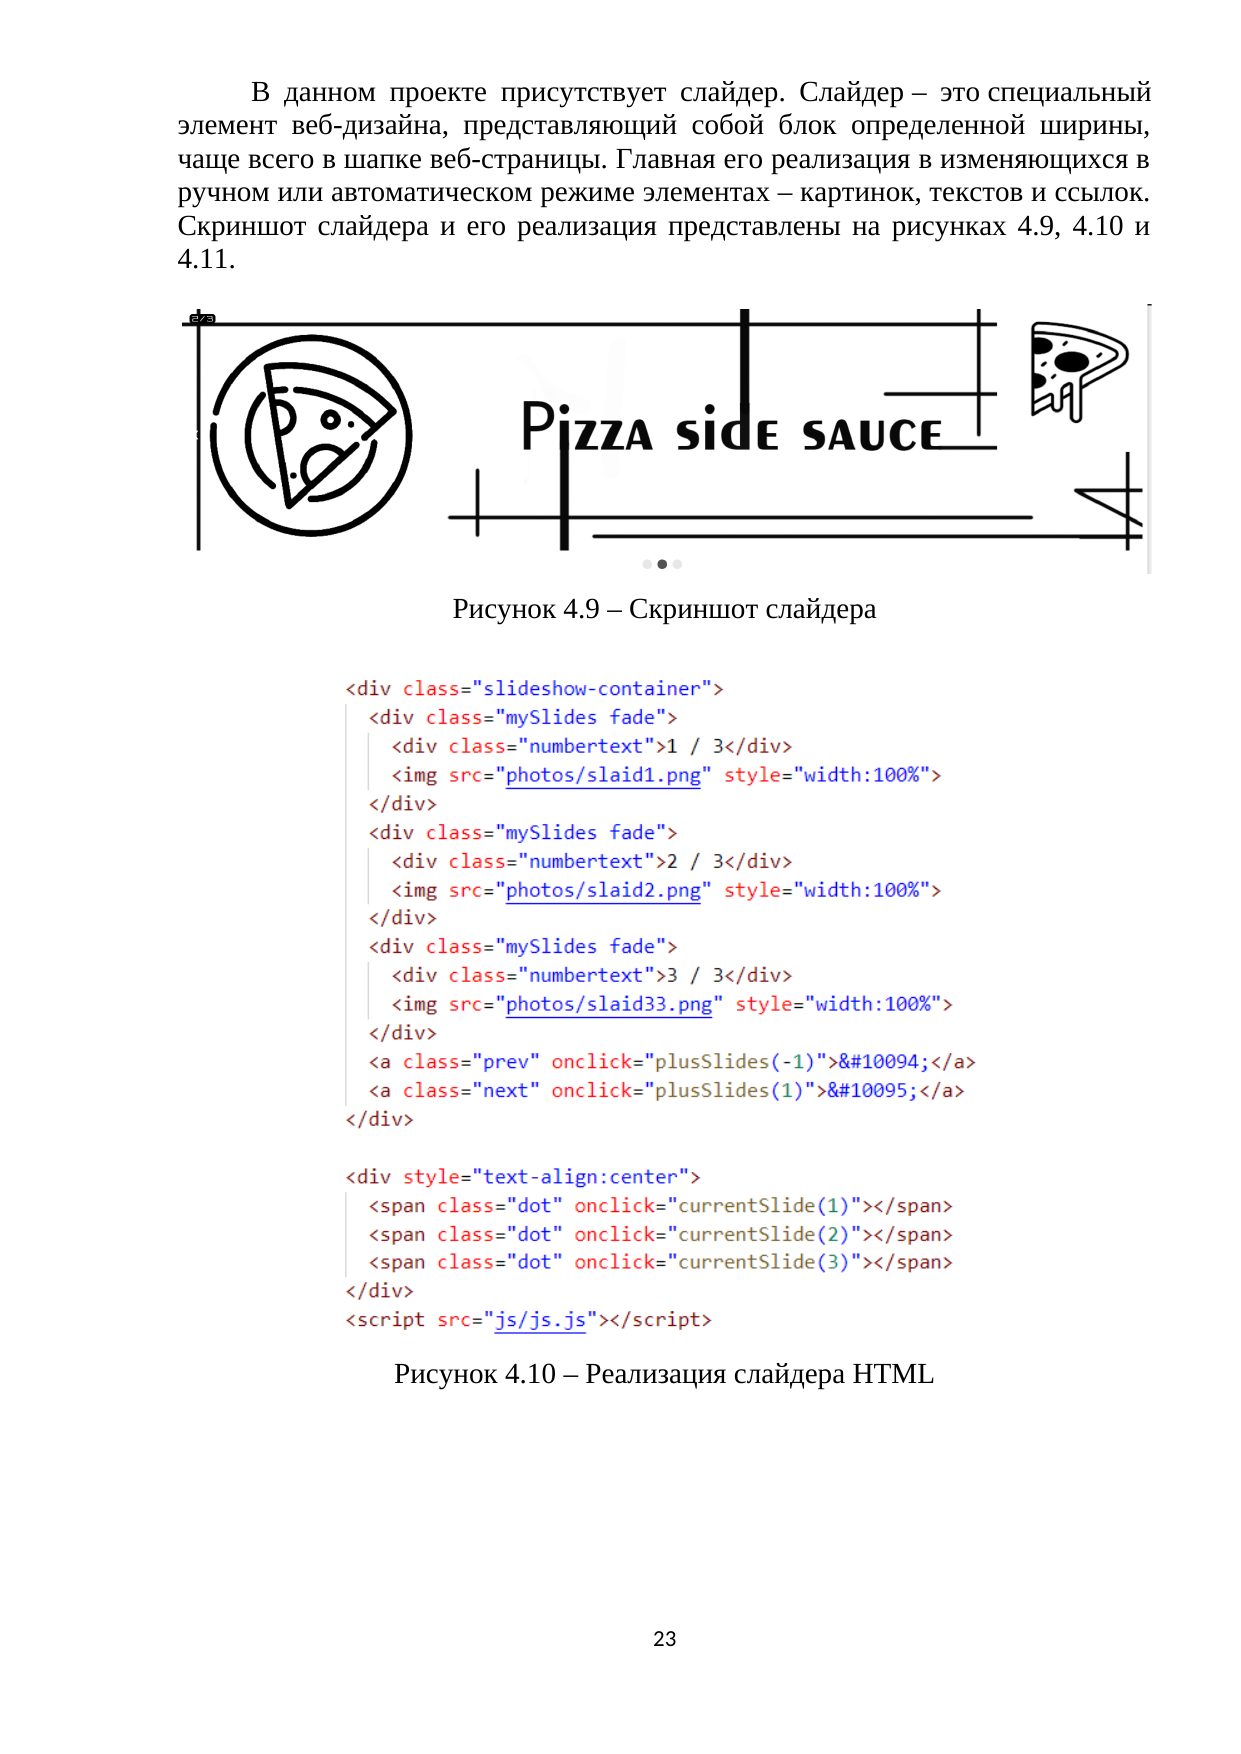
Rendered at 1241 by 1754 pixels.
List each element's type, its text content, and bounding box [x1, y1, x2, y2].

text Рисунок 4.10 – Реализация слайдера HTML [177, 1356, 1152, 1390]
picture [324, 674, 990, 1340]
text Рисунок 4.9 – Скриншот слайдера [177, 591, 1152, 624]
picture [177, 304, 1152, 574]
text В данном проекте присутствует слайдер. Слайдер – это специальный элемент веб-дизайна, представляющий собой блок определенной ширины, чаще всего в шапке веб-страницы. Главная его реализация в изменяющихся в ручном или автоматическом режиме элементах – картинок, текстов и ссылок. Скриншот слайдера и его реализация представлены на рисунках 4.9, 4.10 и 4.11. [177, 74, 1152, 275]
